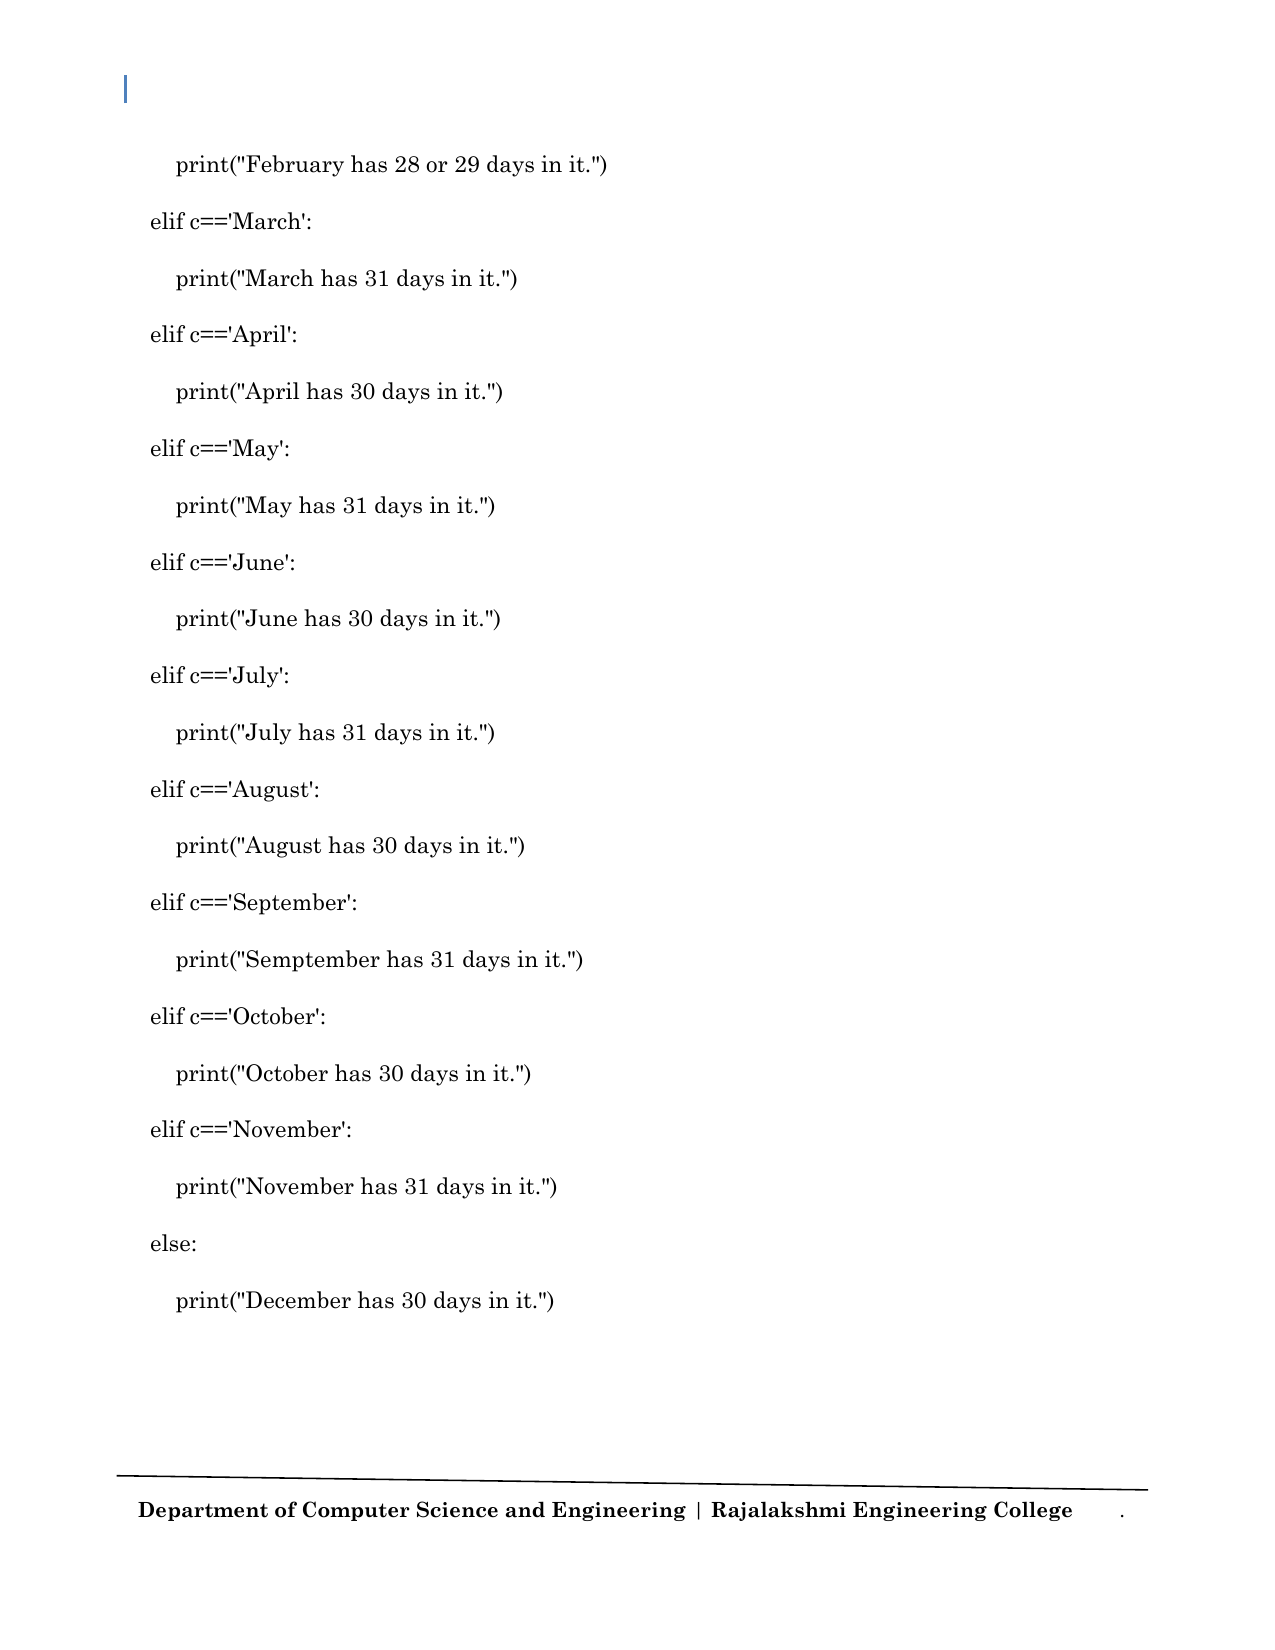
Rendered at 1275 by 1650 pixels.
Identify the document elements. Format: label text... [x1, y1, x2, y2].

text elif c=='August': [150, 774, 1125, 802]
text elif c=='May': [150, 434, 1125, 461]
text print("March has 31 days in it.") [150, 263, 1125, 291]
text print("November has 31 days in it.") [150, 1172, 1125, 1199]
text print("December has 30 days in it.") [150, 1285, 1125, 1313]
text elif c=='March': [150, 207, 1125, 234]
text print("June has 30 days in it.") [150, 604, 1125, 632]
text print("July has 31 days in it.") [150, 718, 1125, 745]
text print("April has 30 days in it.") [150, 377, 1125, 405]
text elif c=='April': [150, 320, 1125, 348]
text elif c=='September': [150, 888, 1125, 916]
text print("May has 31 days in it.") [150, 491, 1125, 518]
text else: [150, 1229, 1125, 1256]
text elif c=='October': [150, 1002, 1125, 1029]
text print("October has 30 days in it.") [150, 1058, 1125, 1086]
text elif c=='November': [150, 1115, 1125, 1143]
text print("Semptember has 31 days in it.") [150, 945, 1125, 972]
text elif c=='June': [150, 547, 1125, 575]
text elif c=='July': [150, 661, 1125, 688]
text print("August has 30 days in it.") [150, 831, 1125, 859]
text print("February has 28 or 29 days in it.") [150, 150, 1125, 178]
